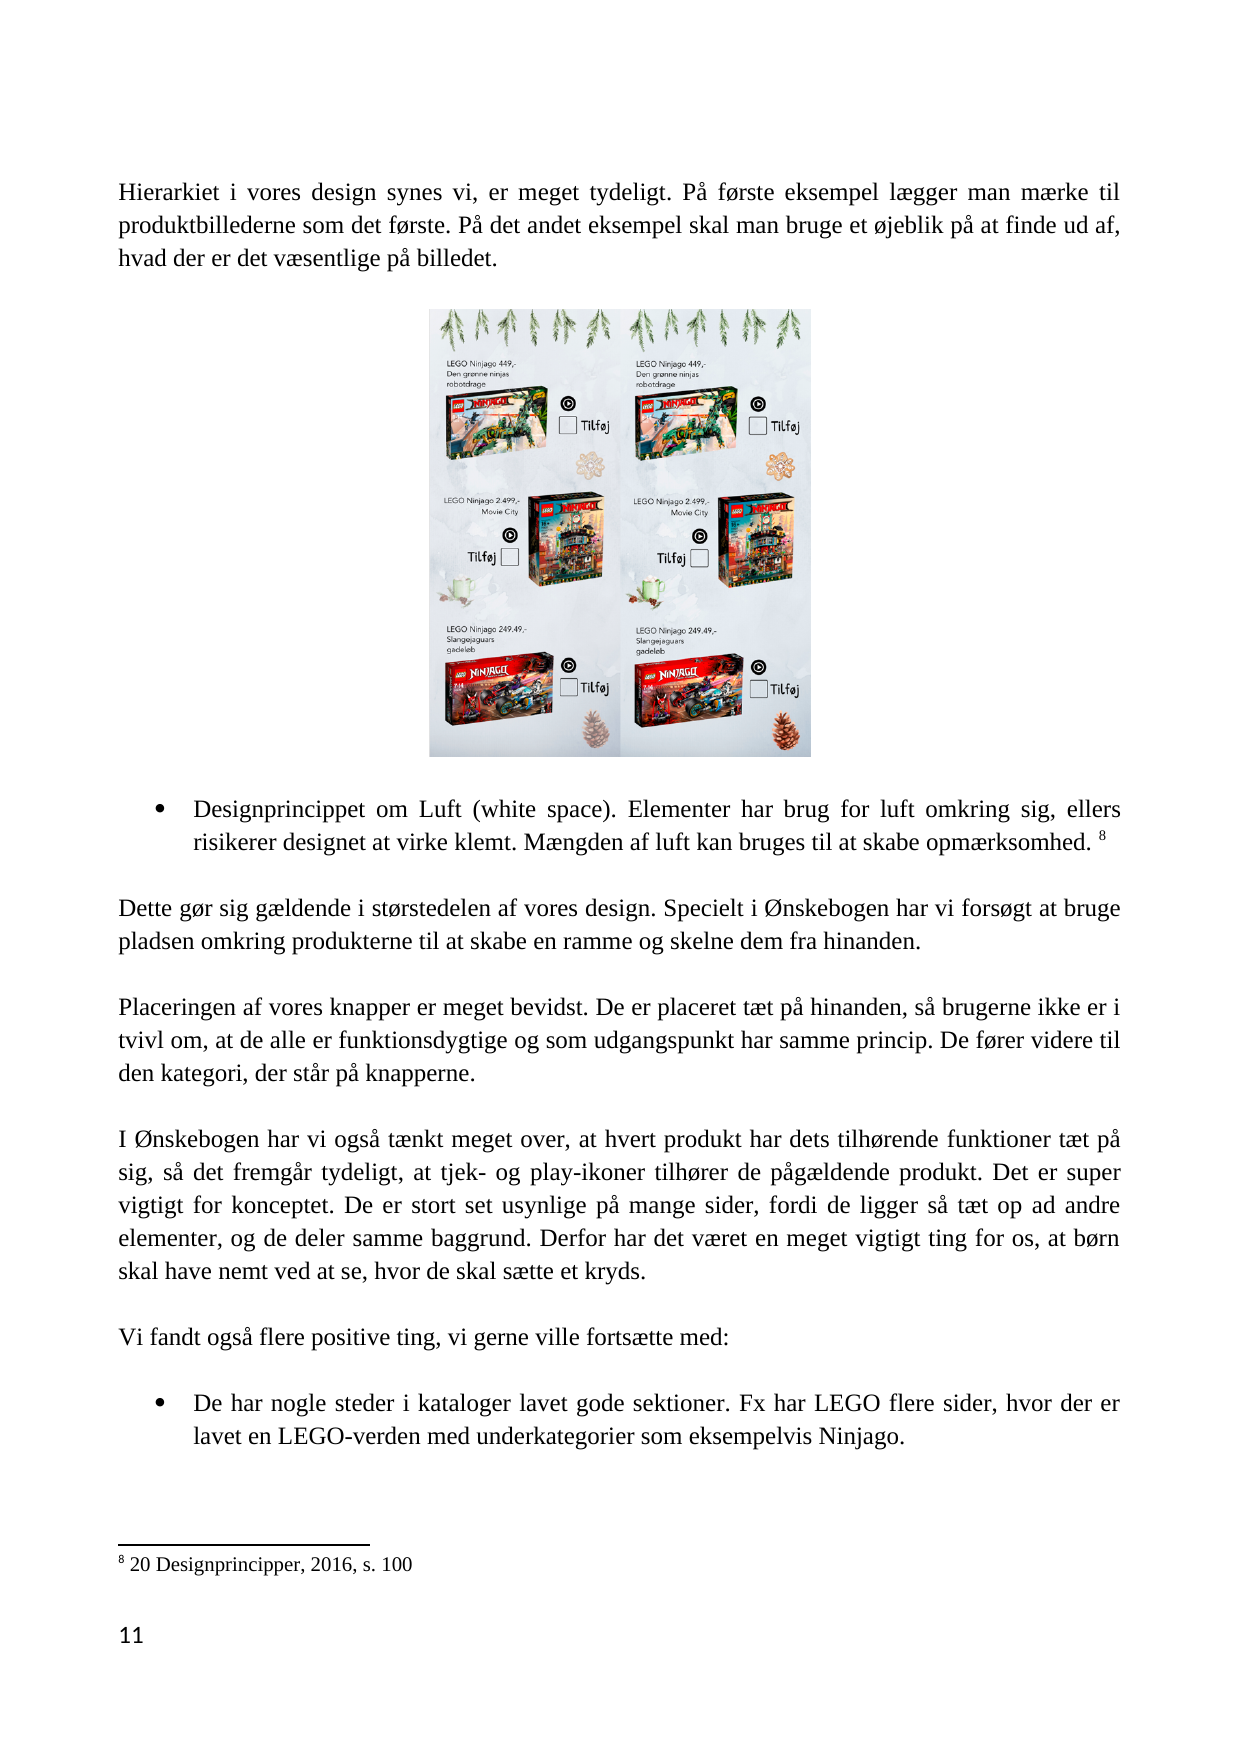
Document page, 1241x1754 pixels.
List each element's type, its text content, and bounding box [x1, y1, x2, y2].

list Designprincippet om Luft (white space). Elementer har brug for luft omkring sig, ellers risikerer designet at virke klemt. Mængden af luft kan bruges til at skabe opmærksomhed. [156, 794, 1122, 856]
text Placeringen af vores knapper er meget bevidst. De er placeret tæt på hinanden, så brugerne ikke er i tvivl om, at de alle er funktionsdygtige og som udgangspunkt har samme princip. De fører videre til den kategori, der står på knapperne. [118, 992, 1122, 1087]
text I Ønskebogen har vi også tænkt meget over, at hvert produkt har dets tilhørende funktioner tæt på sig, så det fremgår tydeligt, at tjek- og play-ikoner tilhører de pågældende produkt. Det er super vigtigt for konceptet. De er stort set usynlige på mange sider, fordi de ligger så tæt op ad andre elementer, og de deler samme baggrund. Derfor har det været en meget vigtigt ting for os, at børn skal have nemt ved at se, hvor de skal sætte et kryds. [118, 1124, 1122, 1285]
picture [429, 309, 811, 757]
text Vi fandt også flere positive ting, vi gerne ville fortsætte med: [118, 1322, 1122, 1351]
text Dette gør sig gældende i størstedelen af vores design. Specielt i Ønskebogen har vi forsøgt at bruge pladsen omkring produkterne til at skabe en ramme og skelne dem fra hinanden. [118, 893, 1122, 955]
list De har nogle steder i kataloger lavet gode sektioner. Fx har LEGO flere sider, hvor der er lavet en LEGO-verden med underkategorier som eksempelvis Ninjago. [156, 1388, 1122, 1450]
text Hierarkiet i vores design synes vi, er meget tydeligt. På første eksempel lægger man mærke til produktbillederne som det første. På det andet eksempel skal man bruge et øjeblik på at finde ud af, hvad der er det væsentlige på billedet. [118, 177, 1122, 272]
